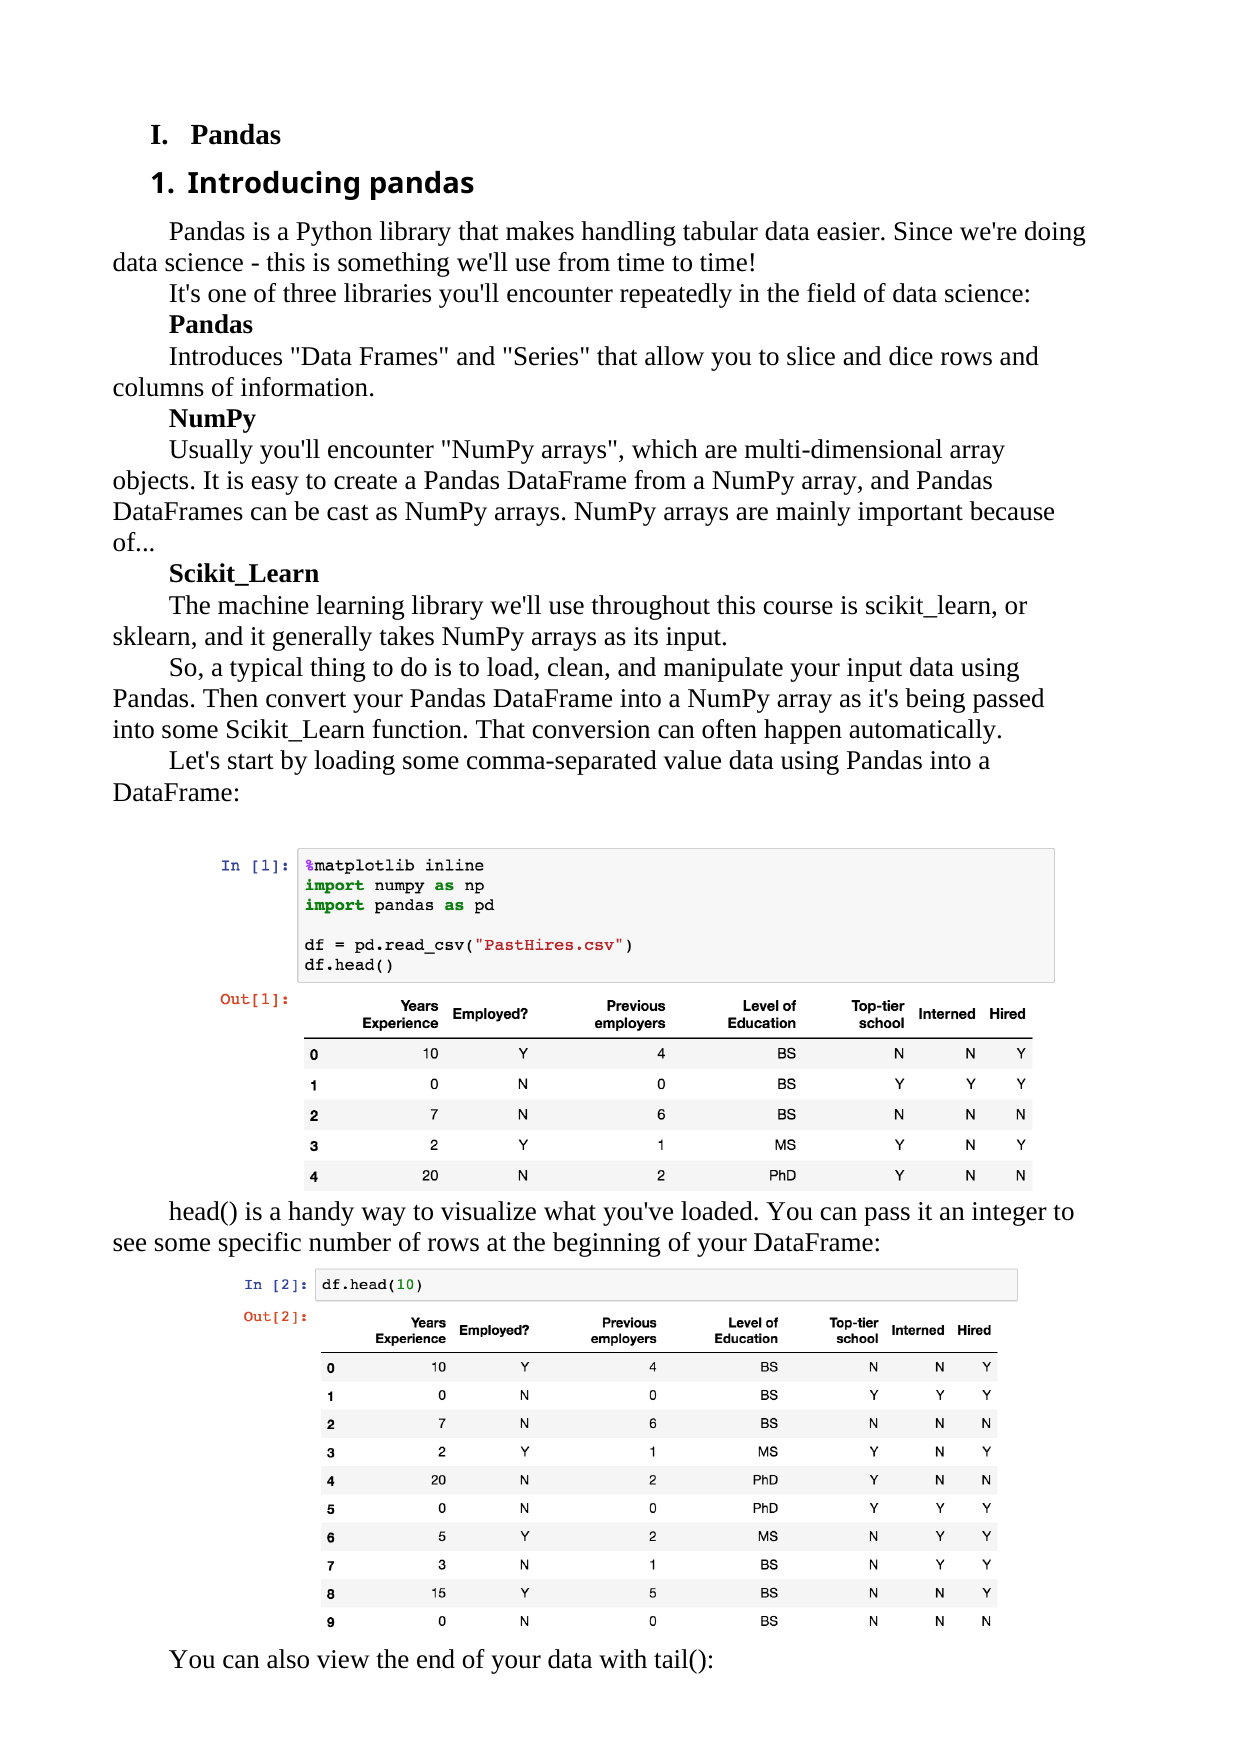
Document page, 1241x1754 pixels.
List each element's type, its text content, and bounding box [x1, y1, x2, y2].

subtitle Pandas [150, 117, 1090, 150]
picture [203, 837, 1056, 1196]
text Pandas [112, 308, 1090, 339]
text head() is a handy way to visualize what you've loaded. You can pass it an integer to see some specific number of rows at the beginning of your DataFrame: [112, 1195, 1090, 1257]
text So, a typical thing to do is to load, clean, and manipulate your input data using Pandas. Then convert your Pandas DataFrame into a NumPy array as it's being passed into some Scikit_Learn function. That conversion can often happen automatically. [112, 651, 1090, 744]
text Let's start by loading some comma-separated value data using Pandas into a DataFrame: [112, 744, 1090, 807]
text Scikit_Learn [112, 558, 1090, 589]
picture [235, 1257, 1024, 1644]
text The machine learning library we'll use throughout this course is scikit_learn, or sklearn, and it generally takes NumPy arrays as its input. [112, 589, 1090, 651]
text Pandas is a Python library that makes handling tabular data easier. Since we're doing data science - this is something we'll use from time to time! [112, 215, 1090, 277]
text You can also view the end of your data with tail(): [112, 1643, 1090, 1674]
text It's one of three libraries you'll encounter repeatedly in the field of data science: [112, 277, 1090, 308]
text NumPy [112, 402, 1090, 433]
text Usually you'll encounter "NumPy arrays", which are multi-dimensional array objects. It is easy to create a Pandas DataFrame from a NumPy array, and Pandas DataFrames can be cast as NumPy arrays. NumPy arrays are mainly important because of... [112, 433, 1090, 558]
subtitle Introducing pandas [150, 163, 1090, 202]
text Introduces "Data Frames" and "Series" that allow you to slice and dice rows and columns of information. [112, 339, 1090, 402]
